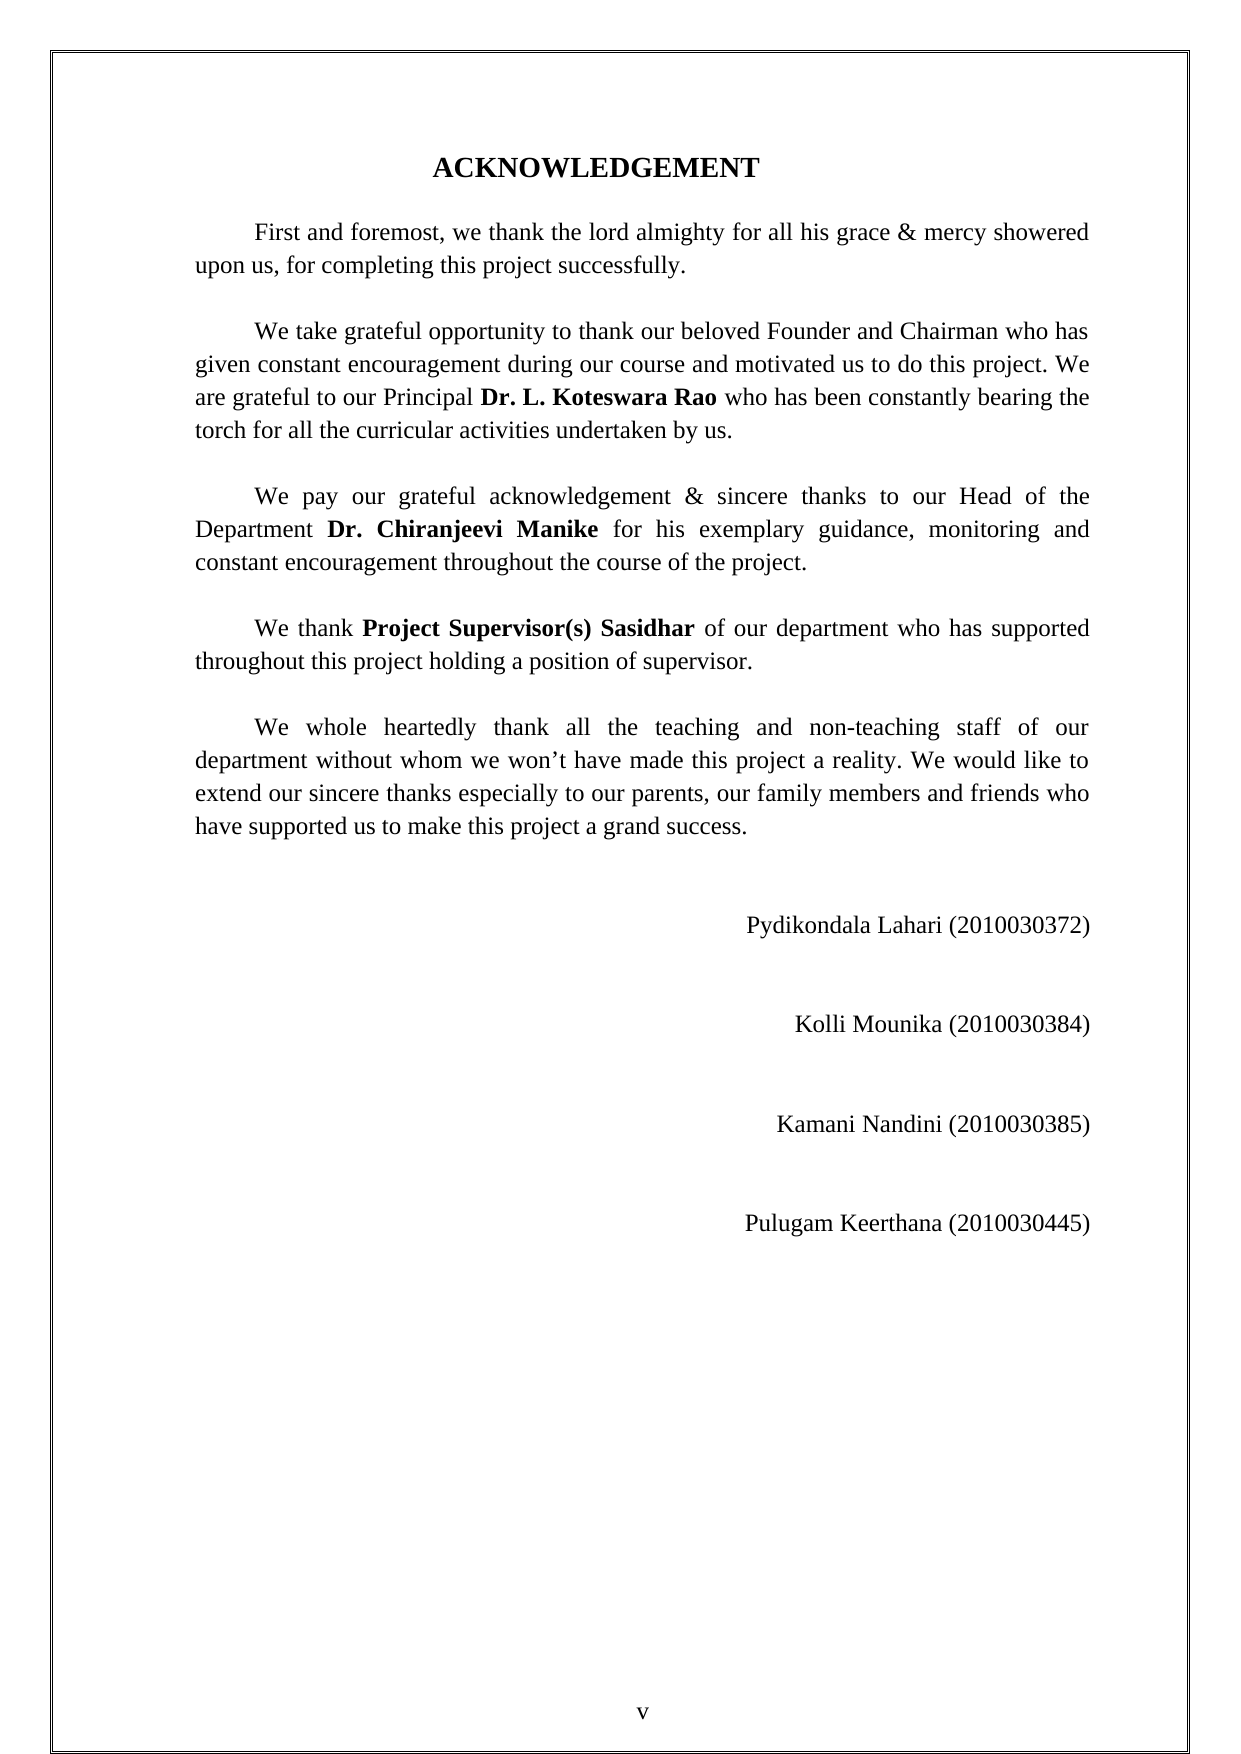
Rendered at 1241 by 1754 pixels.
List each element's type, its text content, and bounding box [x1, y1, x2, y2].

text We thank Project Supervisor(s) Sasidhar of our department who has supported throughout this project holding a position of supervisor. [195, 613, 1090, 675]
text Pulugam Keerthana (2010030445) [195, 1208, 1090, 1236]
text ACKNOWLEDGEMENT [195, 150, 1090, 183]
text Kolli Mounika (2010030384) [195, 1009, 1090, 1038]
text We take grateful opportunity to thank our beloved Founder and Chairman who has given constant encouragement during our course and motivated us to do this project. We are grateful to our Principal Dr. L. Koteswara Rao who has been constantly bearing the torch for all the curricular activities undertaken by us. [195, 316, 1090, 444]
text Pydikondala Lahari (2010030372) [195, 911, 1090, 939]
text First and foremost, we thank the lord almighty for all his grace & mercy showered upon us, for completing this project successfully. [195, 217, 1090, 279]
text We pay our grateful acknowledgement & sincere thanks to our Head of the Department Dr. Chiranjeevi Manike for his exemplary guidance, monitoring and constant encouragement throughout the course of the project. [195, 481, 1090, 576]
text Kamani Nandini (2010030385) [195, 1109, 1090, 1137]
text We whole heartedly thank all the teaching and non-teaching staff of our department without whom we won’t have made this project a reality. We would like to extend our sincere thanks especially to our parents, our family members and friends who have supported us to make this project a grand success. [195, 712, 1090, 840]
